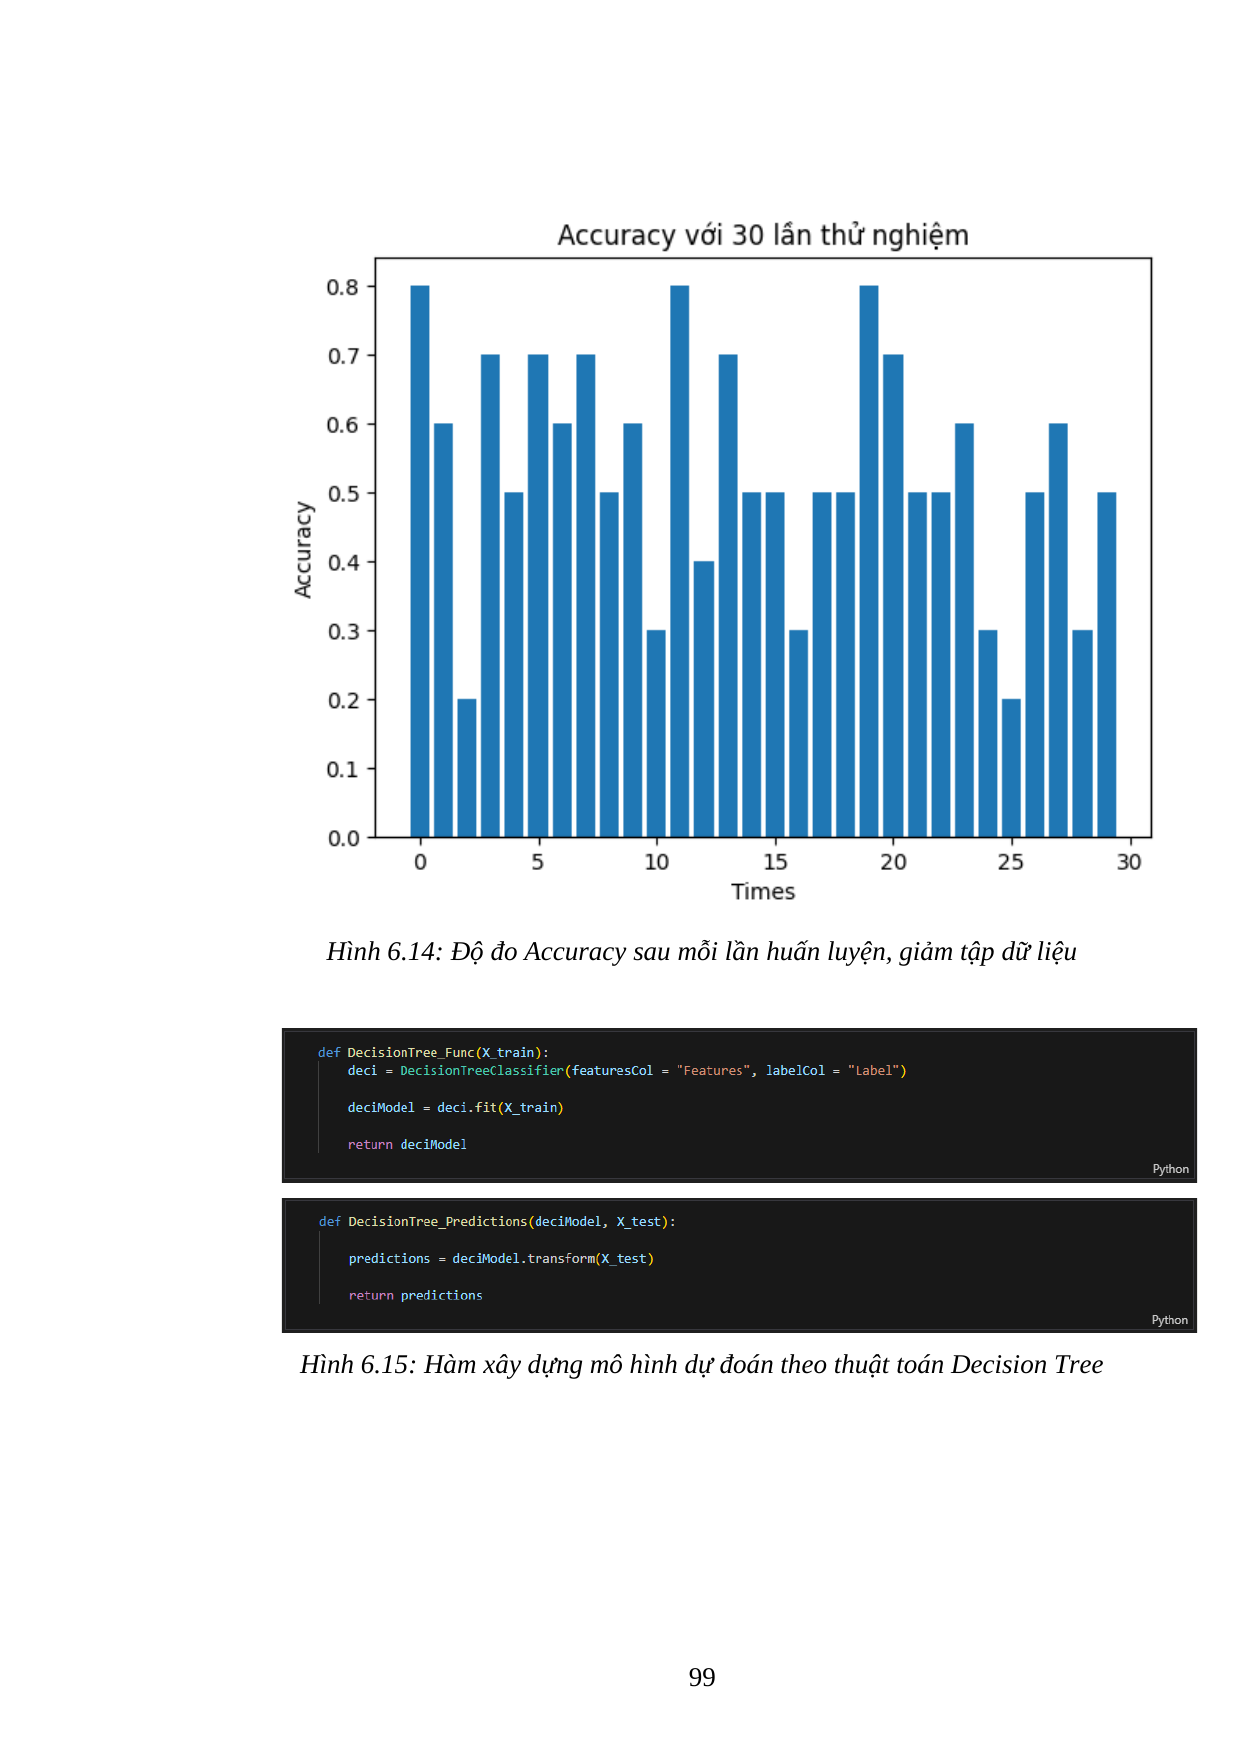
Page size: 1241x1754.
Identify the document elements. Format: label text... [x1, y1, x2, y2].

text Hình 6.15: Hàm xây dựng mô hình dự đoán theo thuật toán Decision Tree [207, 1348, 1122, 1379]
picture [281, 1198, 1198, 1333]
picture [281, 1028, 1198, 1183]
picture [281, 206, 1165, 920]
text Hình 6.14: Độ đo Accuracy sau mỗi lần huấn luyện, giảm tập dữ liệu [207, 935, 1122, 966]
